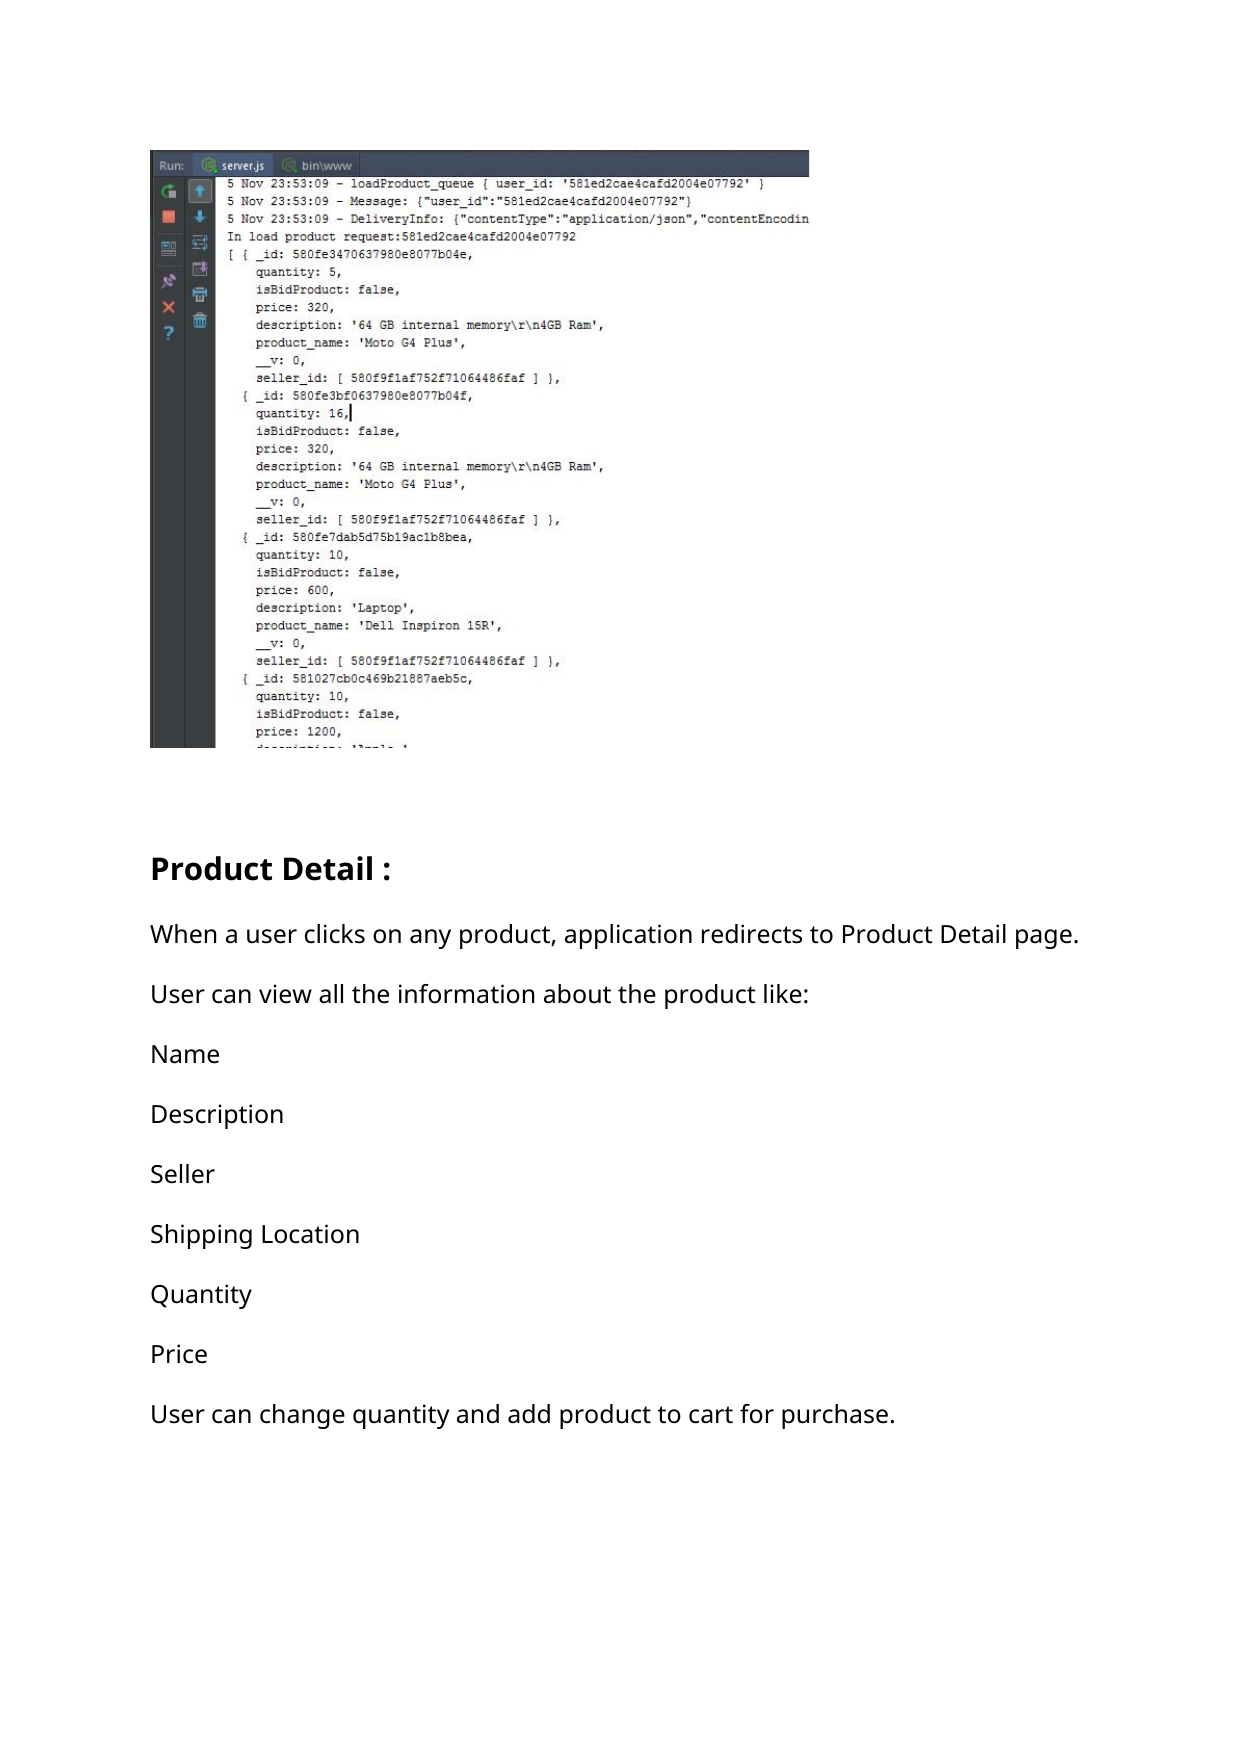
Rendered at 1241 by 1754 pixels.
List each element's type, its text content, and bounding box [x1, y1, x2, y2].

text Seller [150, 1156, 1090, 1190]
text When a user clicks on any product, application redirects to Product Detail page. [150, 916, 1090, 950]
picture [150, 150, 810, 748]
text User can change quantity and add product to cart for purchase. [150, 1396, 1090, 1430]
text Shipping Location [150, 1216, 1090, 1250]
text Quantity [150, 1276, 1090, 1310]
text Product Detail : [150, 846, 1090, 889]
text Name [150, 1036, 1090, 1070]
text Description [150, 1096, 1090, 1130]
text Price [150, 1336, 1090, 1370]
text User can view all the information about the product like: [150, 976, 1090, 1010]
